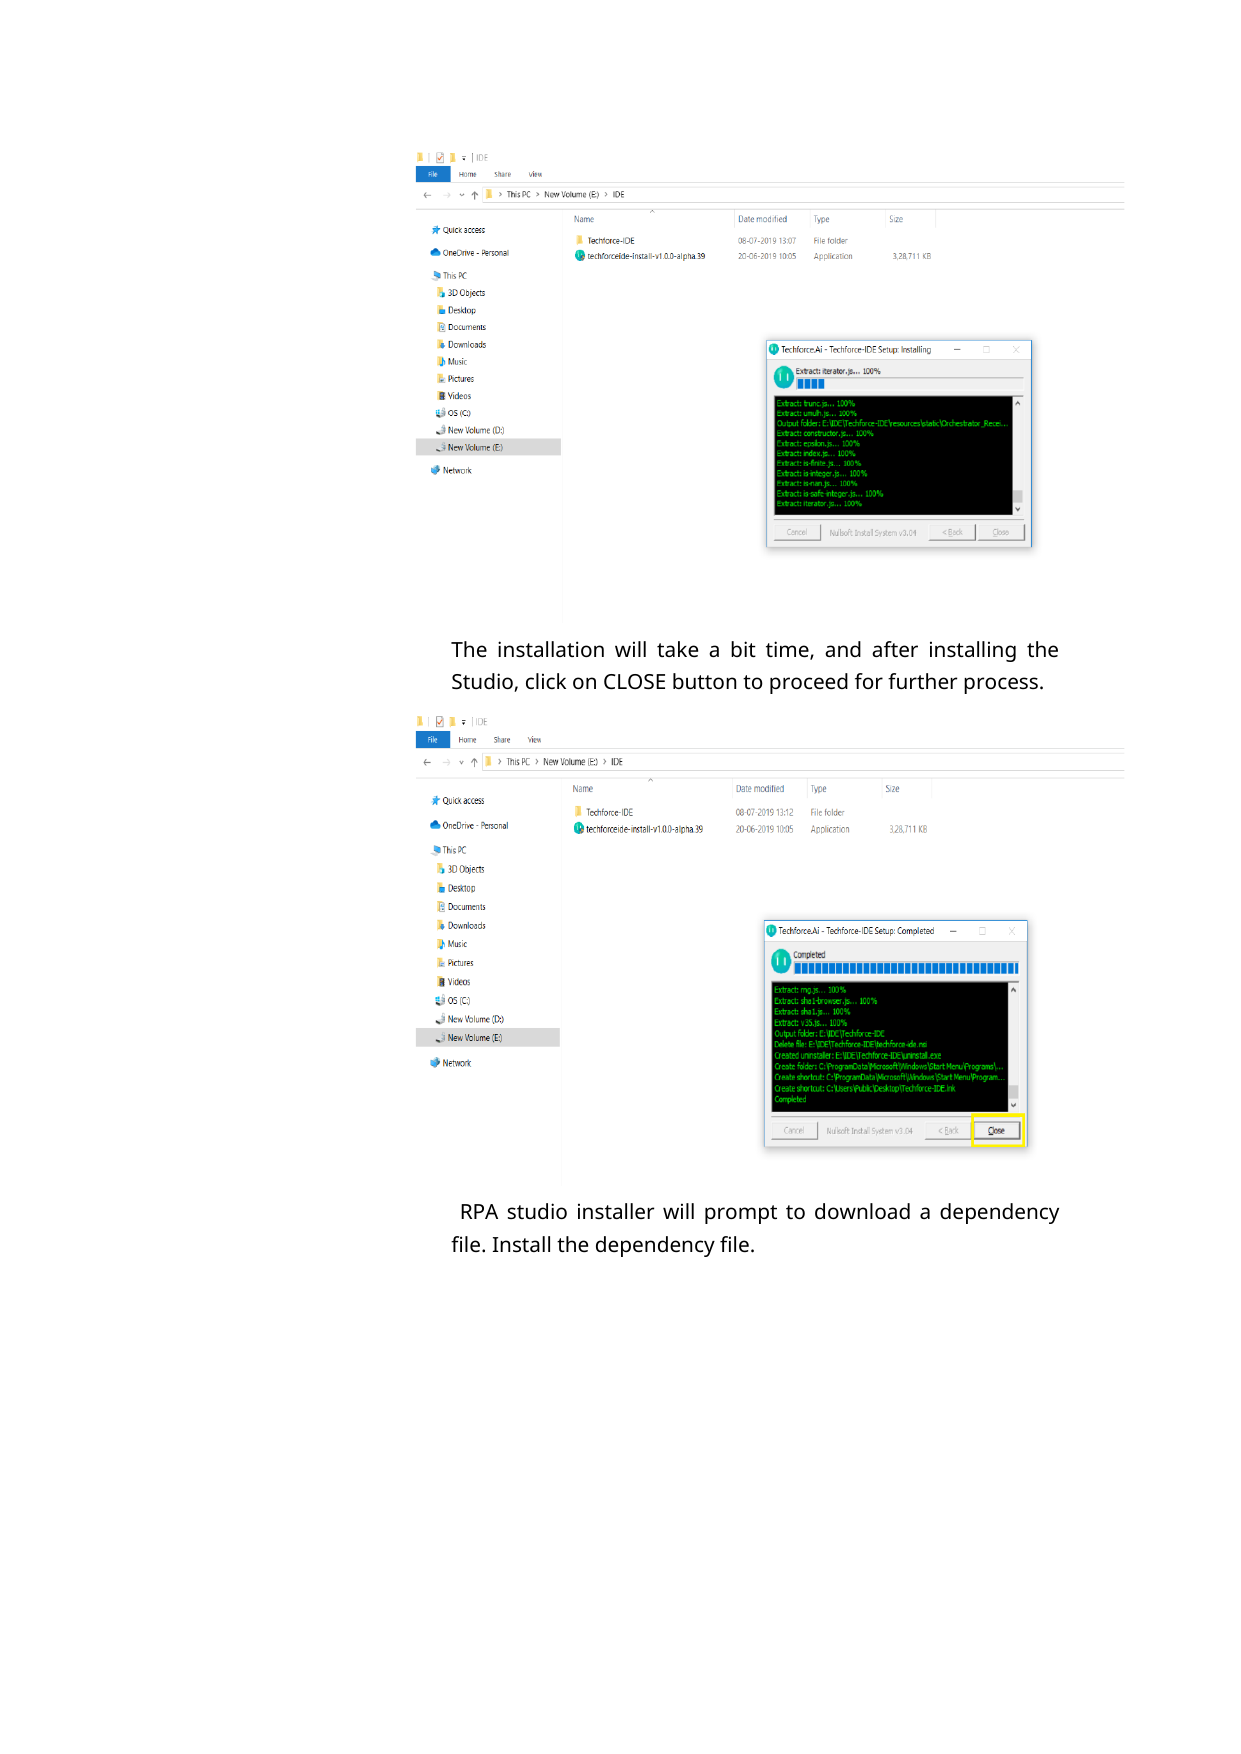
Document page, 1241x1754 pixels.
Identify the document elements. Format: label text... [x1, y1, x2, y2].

picture [415, 150, 1125, 623]
picture [415, 712, 1125, 1186]
text RPA studio installer will prompt to download a dependency file. Install the dependency file. [451, 1226, 1061, 1258]
text The installation will take a bit time, and after installing the Studio, click on CLOSE button to proceed for further process. [451, 663, 1061, 696]
